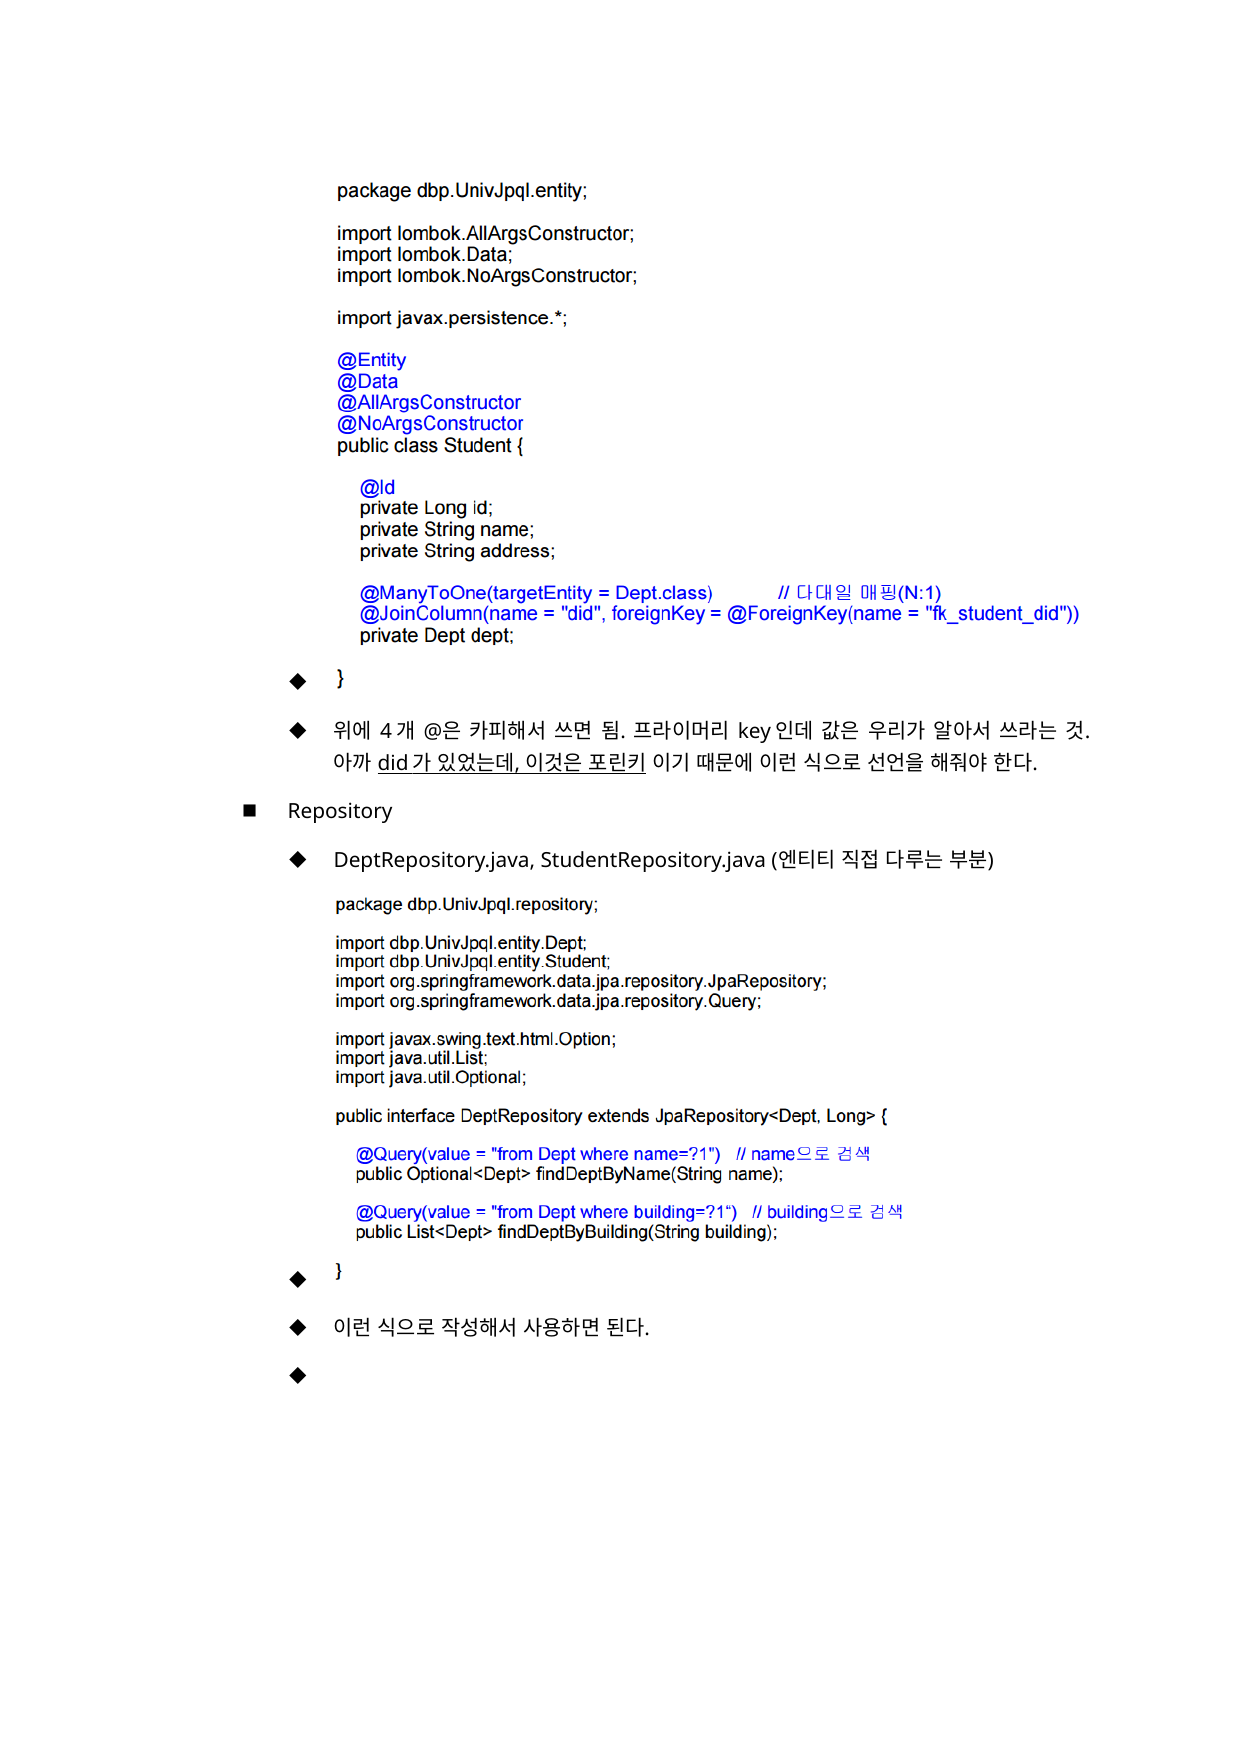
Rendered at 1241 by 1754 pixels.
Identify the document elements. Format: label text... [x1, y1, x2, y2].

list Repository [242, 796, 1090, 824]
list 이런 식으로 작성해서 사용하면 된다. [287, 1312, 1090, 1342]
list 위에 4개 @은 카피해서 쓰면 됨. 프라이머리 key인데 값은 우리가 알아서 쓰라는 것. 아까 did가 있었는데, 이것은 포린키 이기 때문에 이런 식으로 선언을 해줘야 한다. [287, 714, 1090, 777]
list DeptRepository.java, StudentRepository.java (엔티티 직접 다루는 부분) [287, 843, 1090, 874]
picture [333, 177, 1086, 690]
picture [333, 892, 923, 1288]
